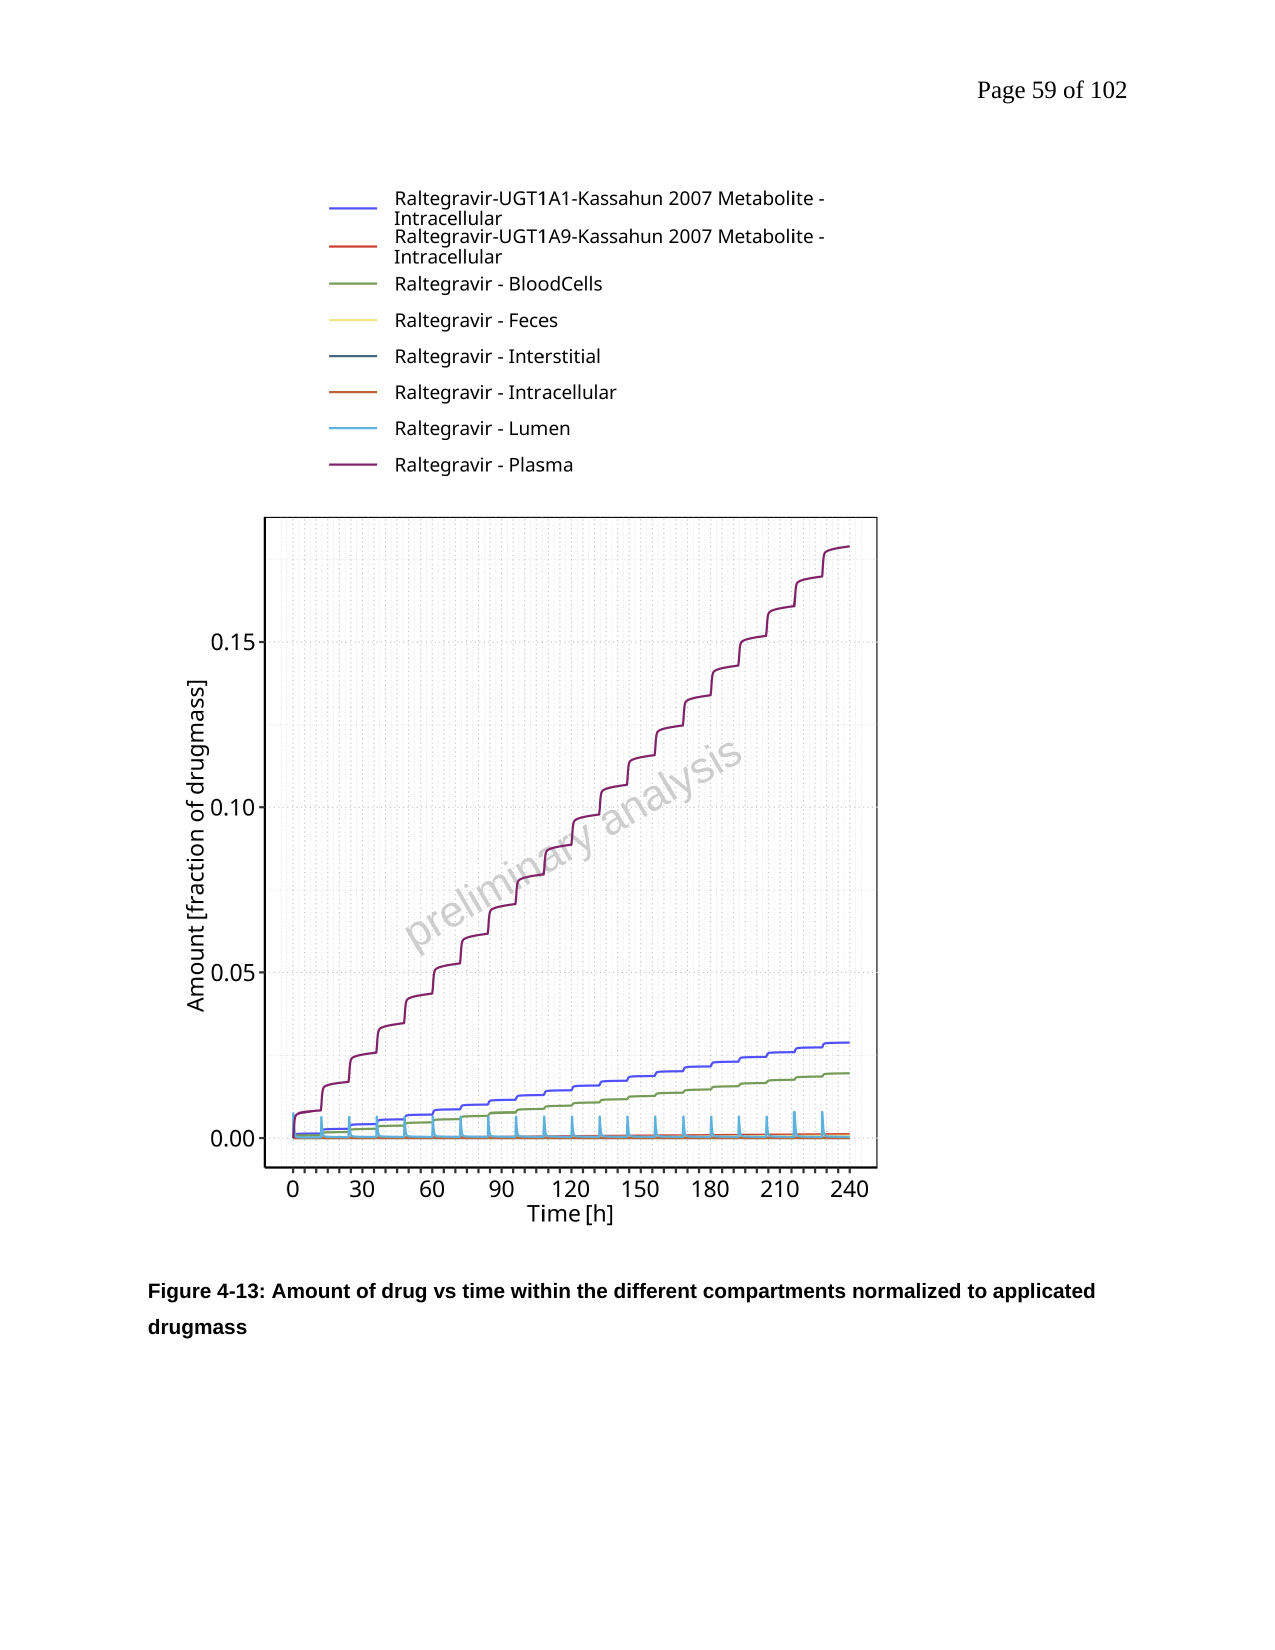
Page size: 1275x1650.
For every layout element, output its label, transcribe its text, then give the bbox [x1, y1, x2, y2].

text Figure 4-13: Amount of drug vs time within the different compartments normalized to applicated drugmass [148, 1279, 1127, 1338]
picture [166, 166, 919, 1248]
